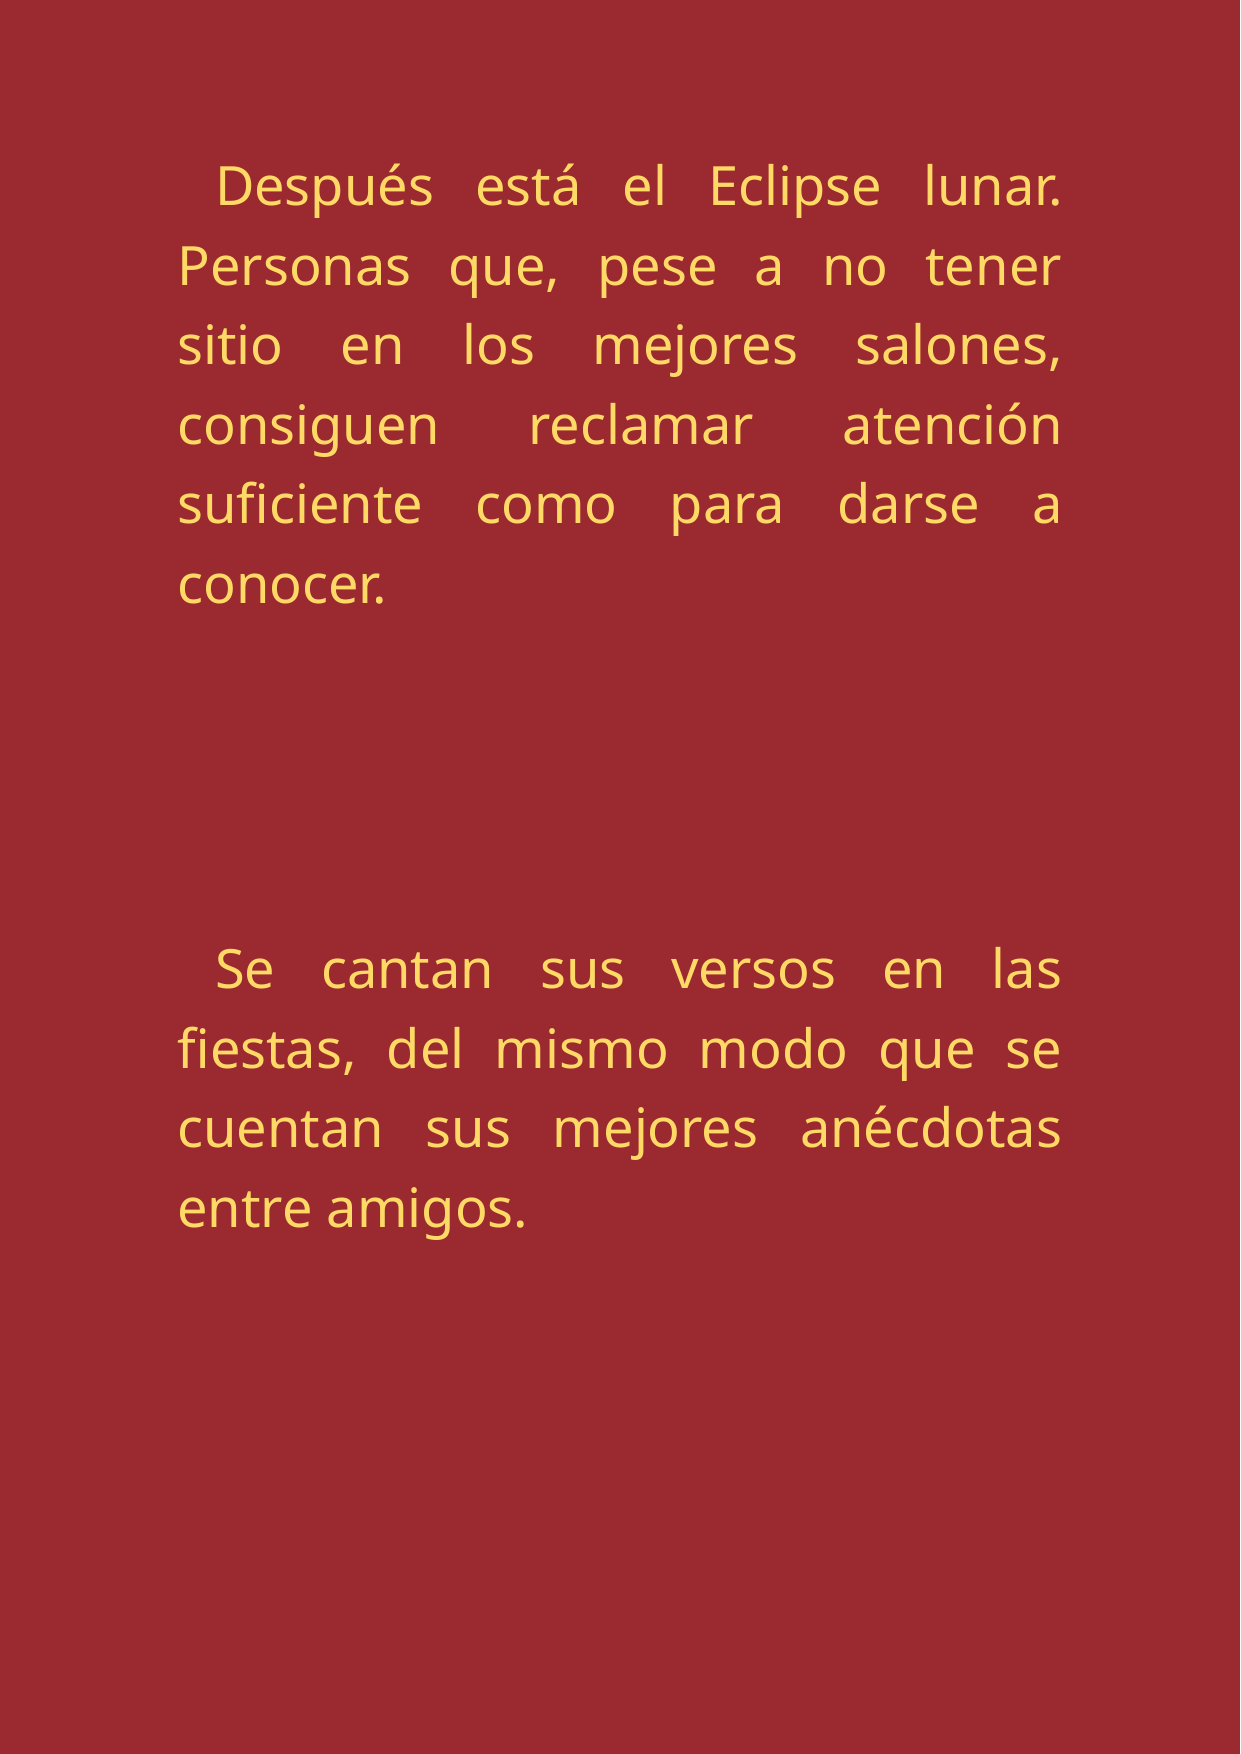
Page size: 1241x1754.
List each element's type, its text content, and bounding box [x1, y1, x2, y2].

text Se cantan sus versos en las fiestas, del mismo modo que se cuentan sus mejores anécdotas entre amigos. [177, 931, 1063, 1243]
text Después está el Eclipse lunar. Personas que, pese a no tener sitio en los mejores salones, consiguen reclamar atención suficiente como para darse a conocer. [177, 148, 1063, 619]
